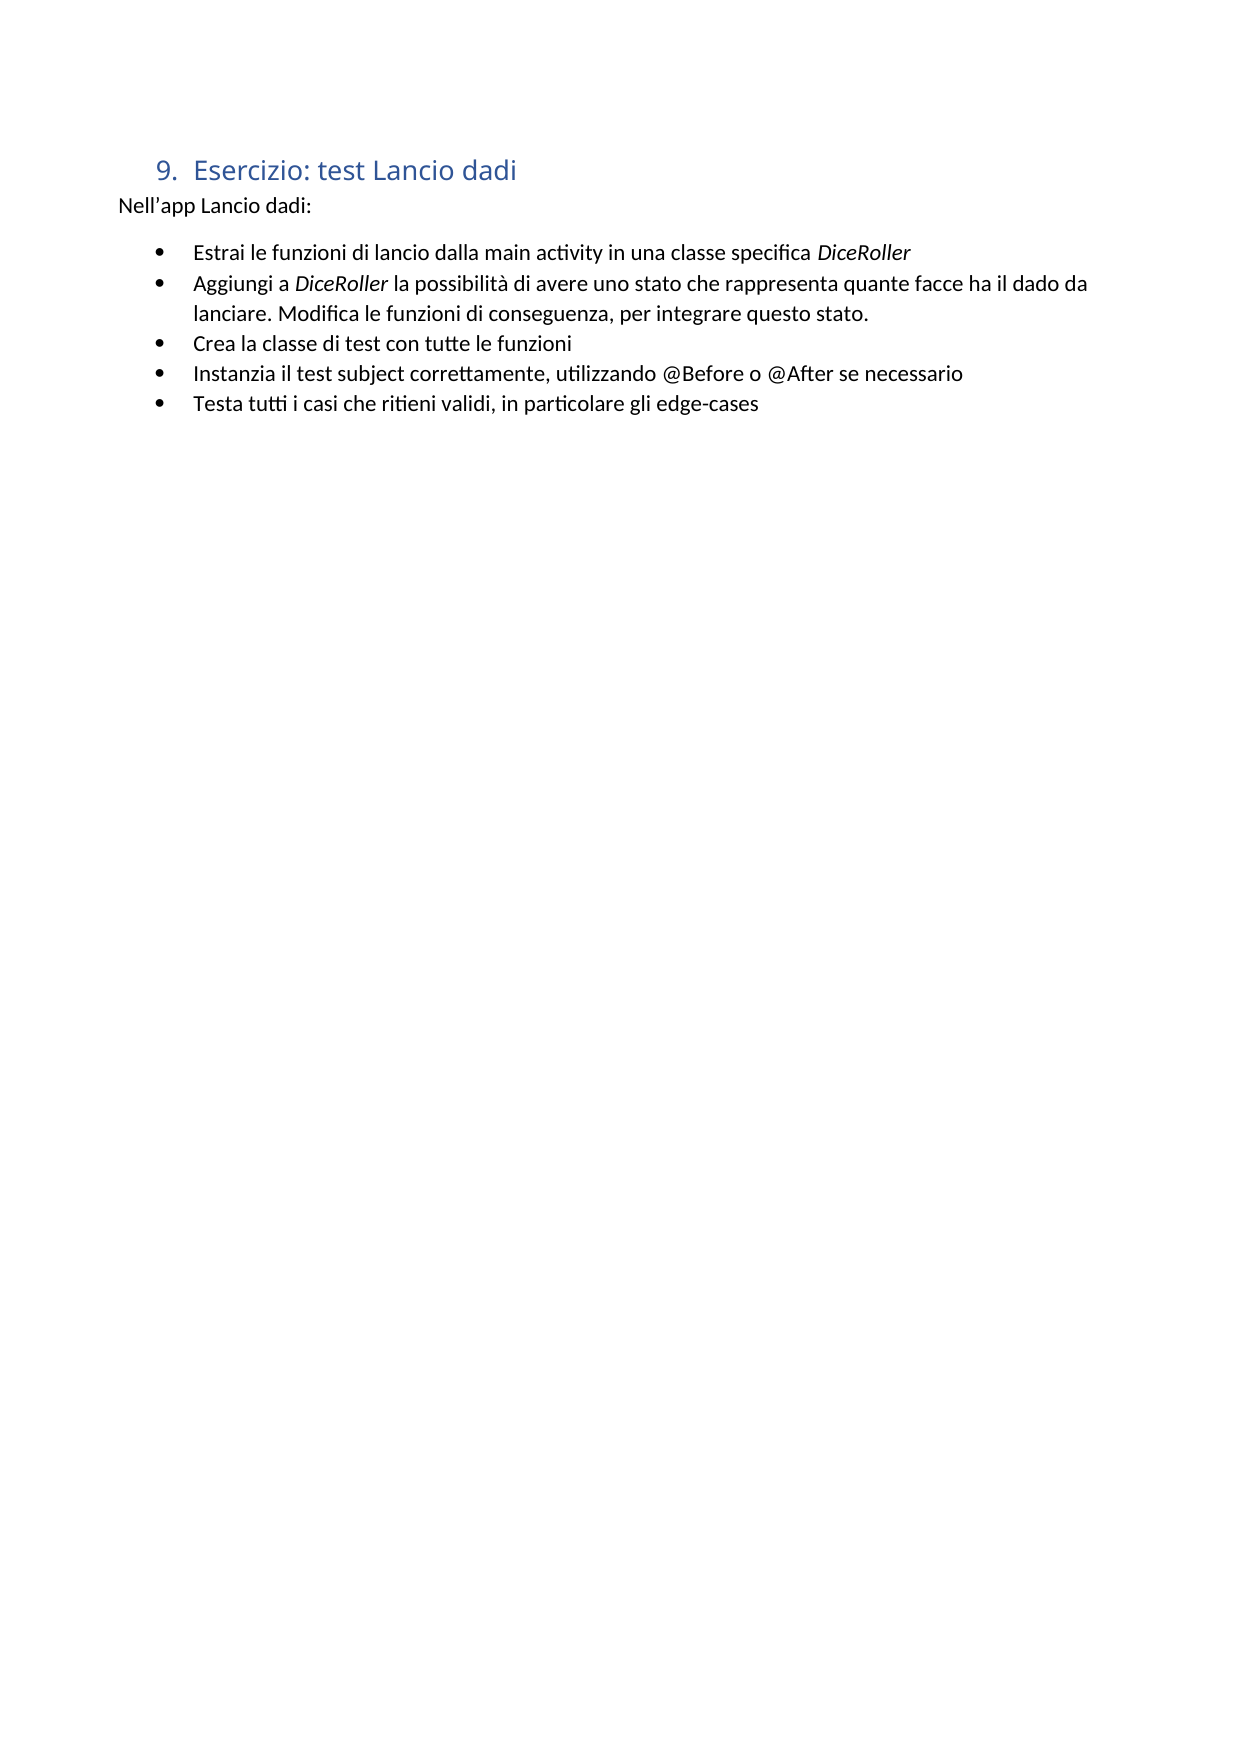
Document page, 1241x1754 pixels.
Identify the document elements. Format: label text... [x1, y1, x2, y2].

list Testa tutti i casi che ritieni validi, in particolare gli edge-cases [156, 389, 1122, 417]
list Crea la classe di test con tutte le funzioni [156, 329, 1122, 357]
list Estrai le funzioni di lancio dalla main activity in una classe specifica DiceRoller [156, 238, 1122, 266]
text Nell’app Lancio dadi: [118, 192, 1122, 219]
list Aggiungi a DiceRoller la possibilità di avere uno stato che rappresenta quante facce ha il dado da lanciare. Modifica le funzioni di conseguenza, per integrare questo stato. [156, 269, 1122, 327]
list Instanzia il test subject correttamente, utilizzando @Before o @After se necessario [156, 359, 1122, 387]
subtitle Esercizio: test Lancio dadi [156, 152, 1122, 189]
